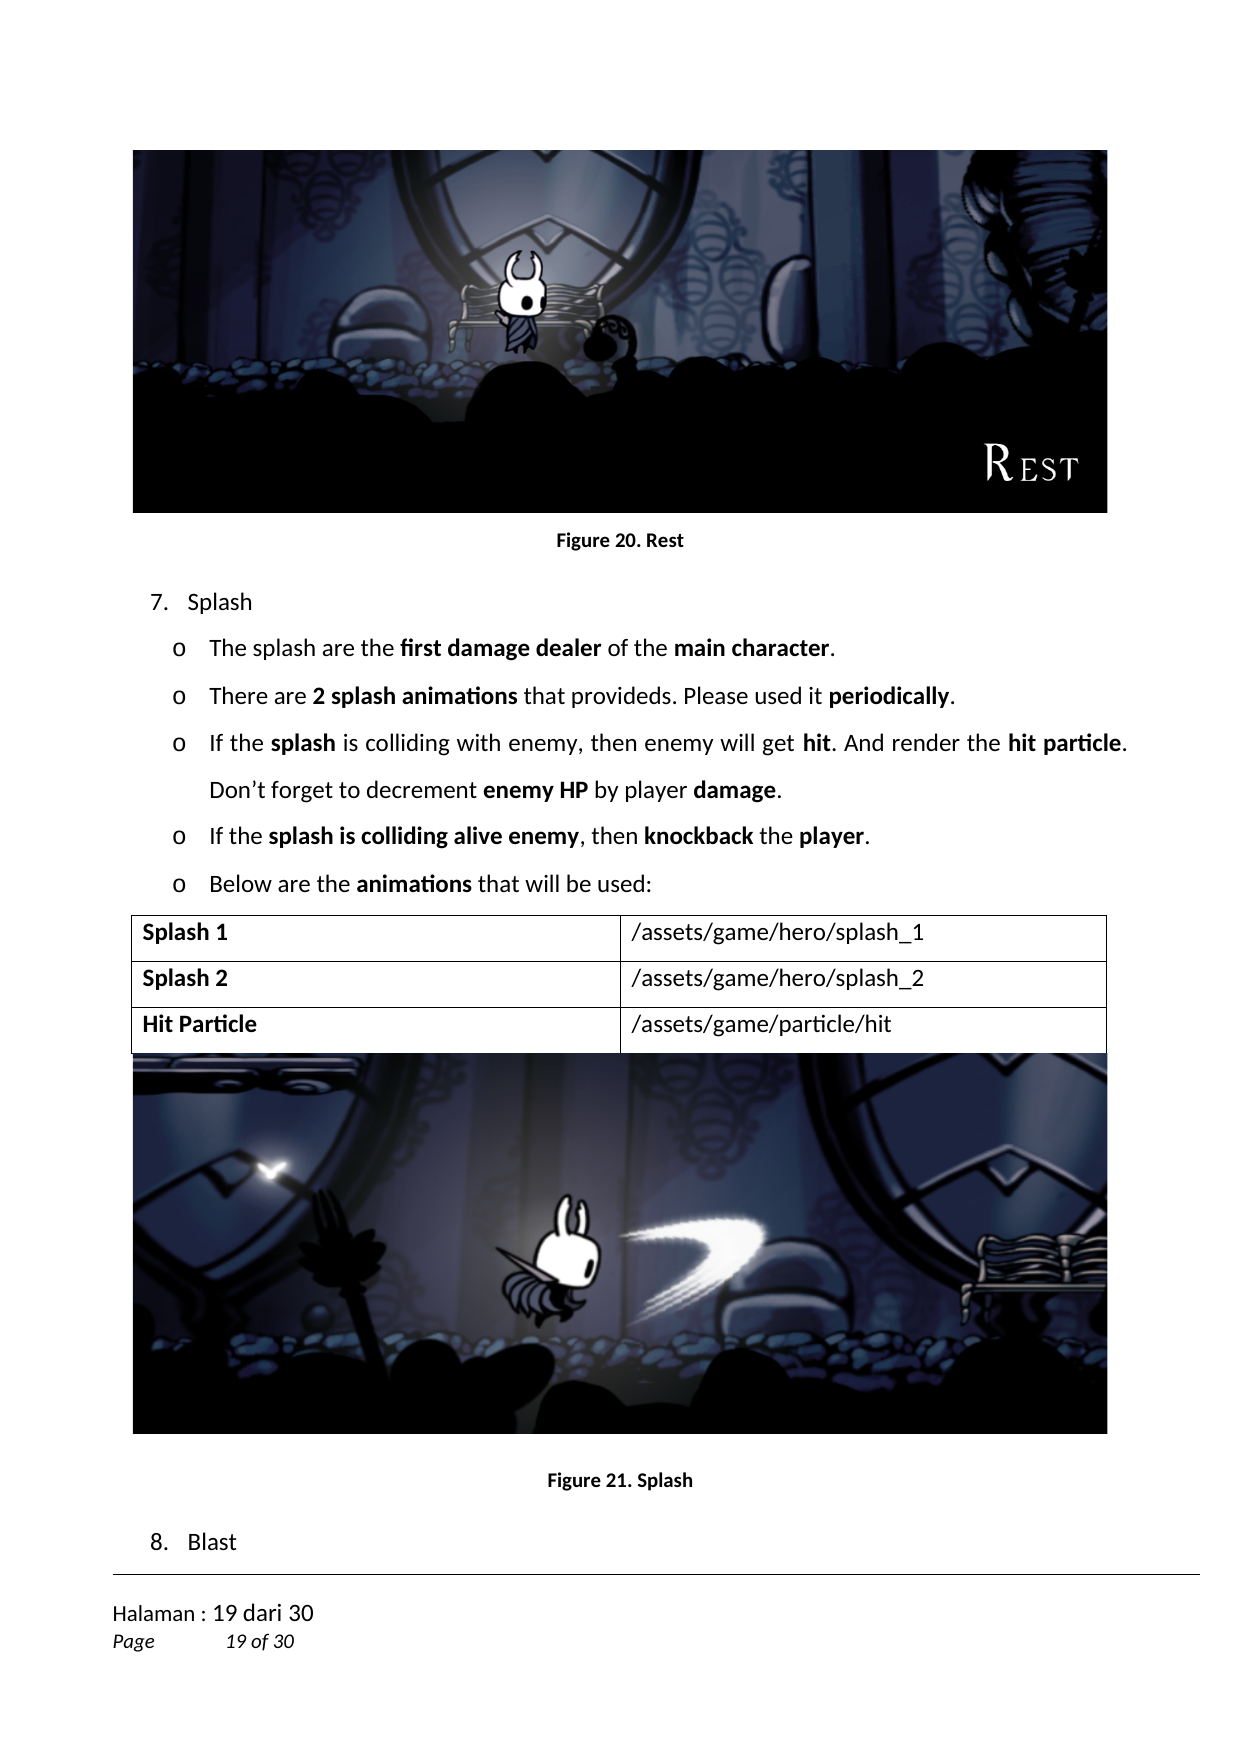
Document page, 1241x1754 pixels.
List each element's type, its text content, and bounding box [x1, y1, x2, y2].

list The splash are the first damage dealer of the main character. [172, 632, 1128, 664]
list Blast [150, 1526, 1128, 1556]
table_header /assets/game/hero/splash_1 [621, 916, 1106, 961]
list If the splash is colliding alive enemy, then knockback the player. [172, 820, 1128, 852]
table_cell Hit Particle [132, 1008, 620, 1053]
list There are 2 splash animations that provideds. Please used it periodically. [172, 680, 1128, 712]
list Splash [150, 586, 1128, 617]
picture [132, 150, 1108, 513]
text Figure 20. Rest [112, 527, 1128, 553]
picture [132, 1053, 1108, 1434]
text Figure 21. Splash [112, 1467, 1128, 1492]
table_cell /assets/game/particle/hit [621, 1008, 1106, 1053]
table_header Splash 1 [132, 916, 620, 961]
list Below are the animations that will be used: [172, 868, 1128, 899]
table_cell Splash 2 [132, 962, 620, 1007]
table_cell /assets/game/hero/splash_2 [621, 962, 1106, 1007]
list If the splash is colliding with enemy, then enemy will get hit. And render the hit particle. Don’t forget to decrement enemy HP by player damage. [172, 727, 1128, 805]
